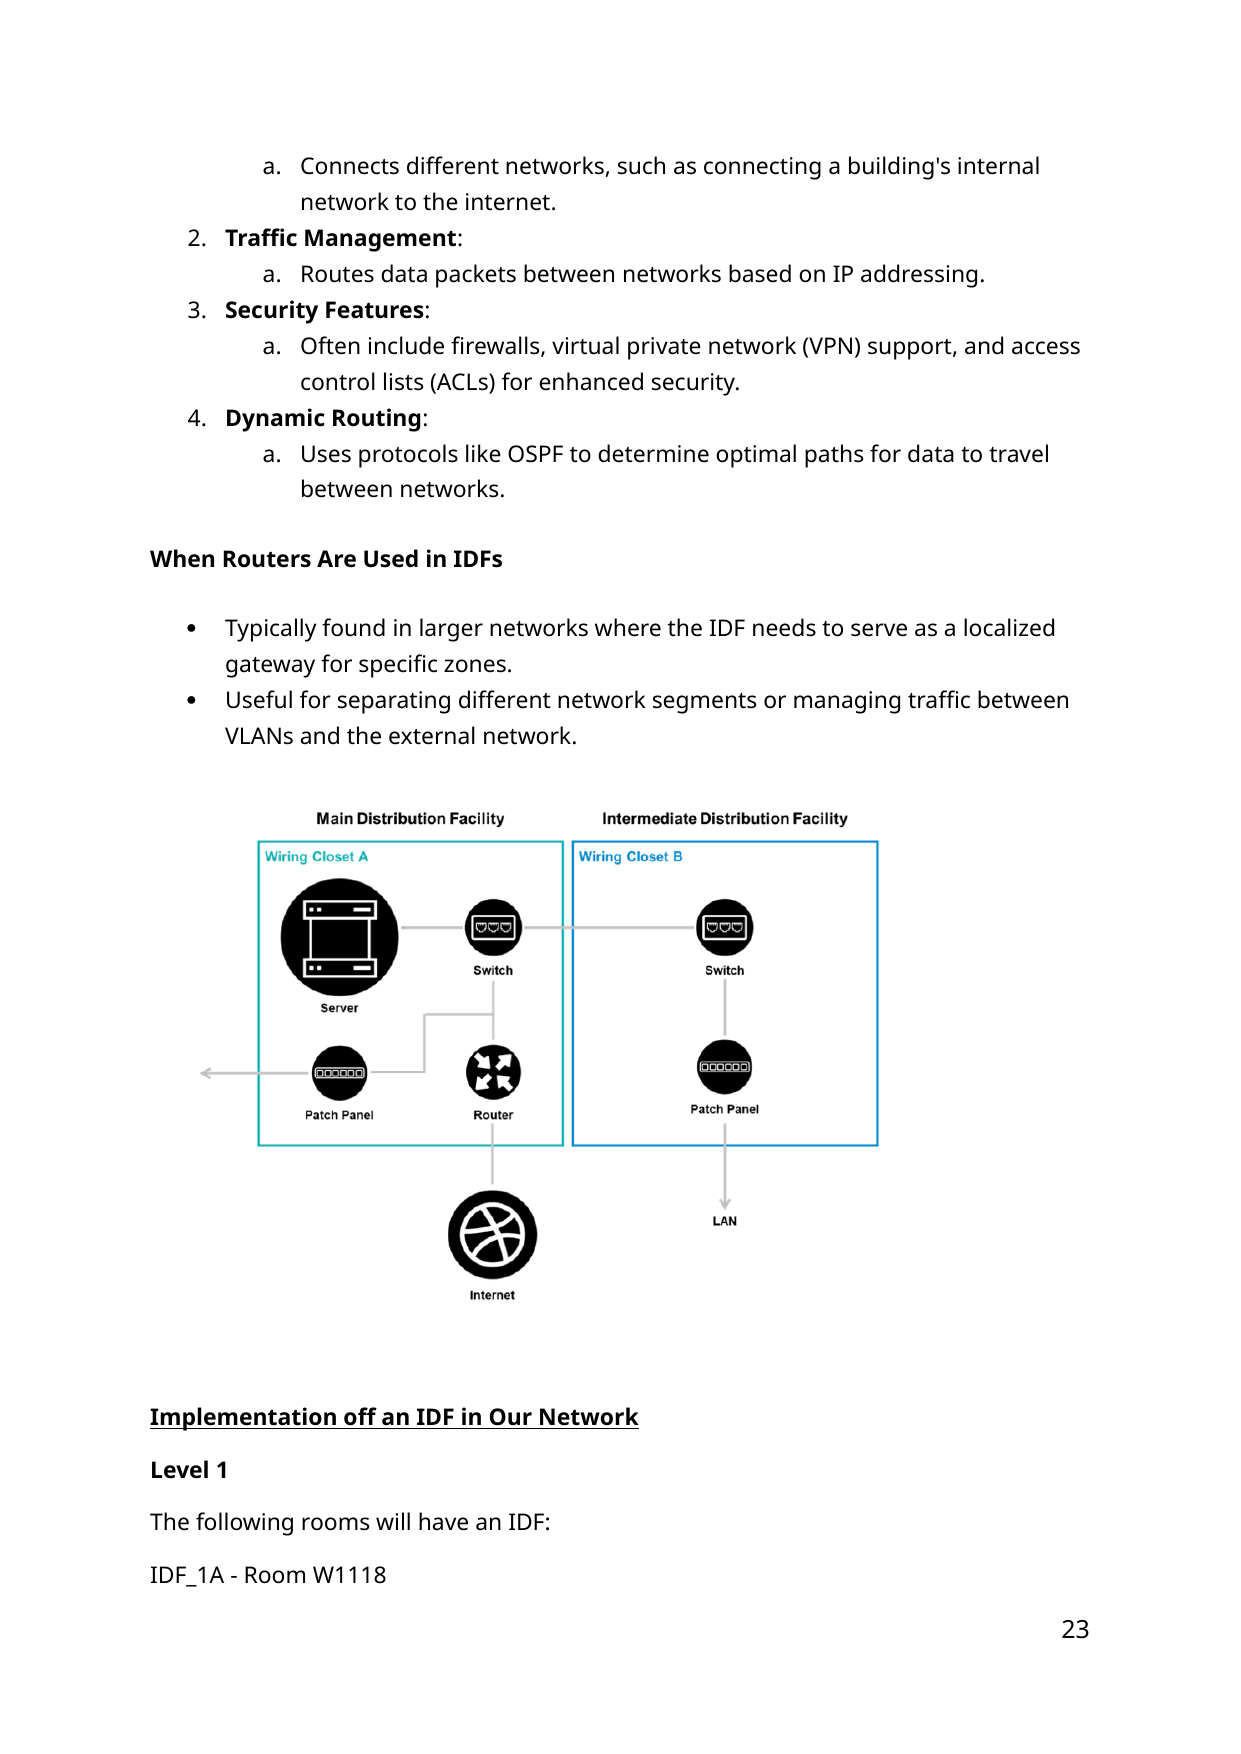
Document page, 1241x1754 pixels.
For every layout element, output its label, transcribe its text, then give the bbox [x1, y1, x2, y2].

text Level 1 [150, 1454, 1090, 1485]
text The following rooms will have an IDF: [150, 1506, 1090, 1538]
text Implementation off an IDF in Our Network [150, 1401, 1090, 1432]
list Typically found in larger networks where the IDF needs to serve as a localized gateway for specific zones. [187, 612, 1090, 679]
list Connects different networks, such as connecting a building's internal network to the internet. [262, 150, 1090, 217]
list Often include firewalls, virtual private network (VPN) support, and access control lists (ACLs) for enhanced security. [262, 330, 1090, 397]
list Uses protocols like OSPF to determine optimal paths for data to travel between networks. [262, 437, 1090, 505]
list Security Features: [187, 294, 1090, 325]
text IDF_1A - Room W1118 [150, 1559, 1090, 1590]
list Routes data packets between networks based on IP addressing. [262, 258, 1090, 289]
list Useful for separating different network segments or managing traffic between VLANs and the external network. [187, 684, 1090, 751]
picture [150, 755, 949, 1327]
subtitle When Routers Are Used in IDFs [150, 543, 1090, 574]
list Traffic Management: [187, 222, 1090, 253]
list Dynamic Routing: [187, 402, 1090, 433]
